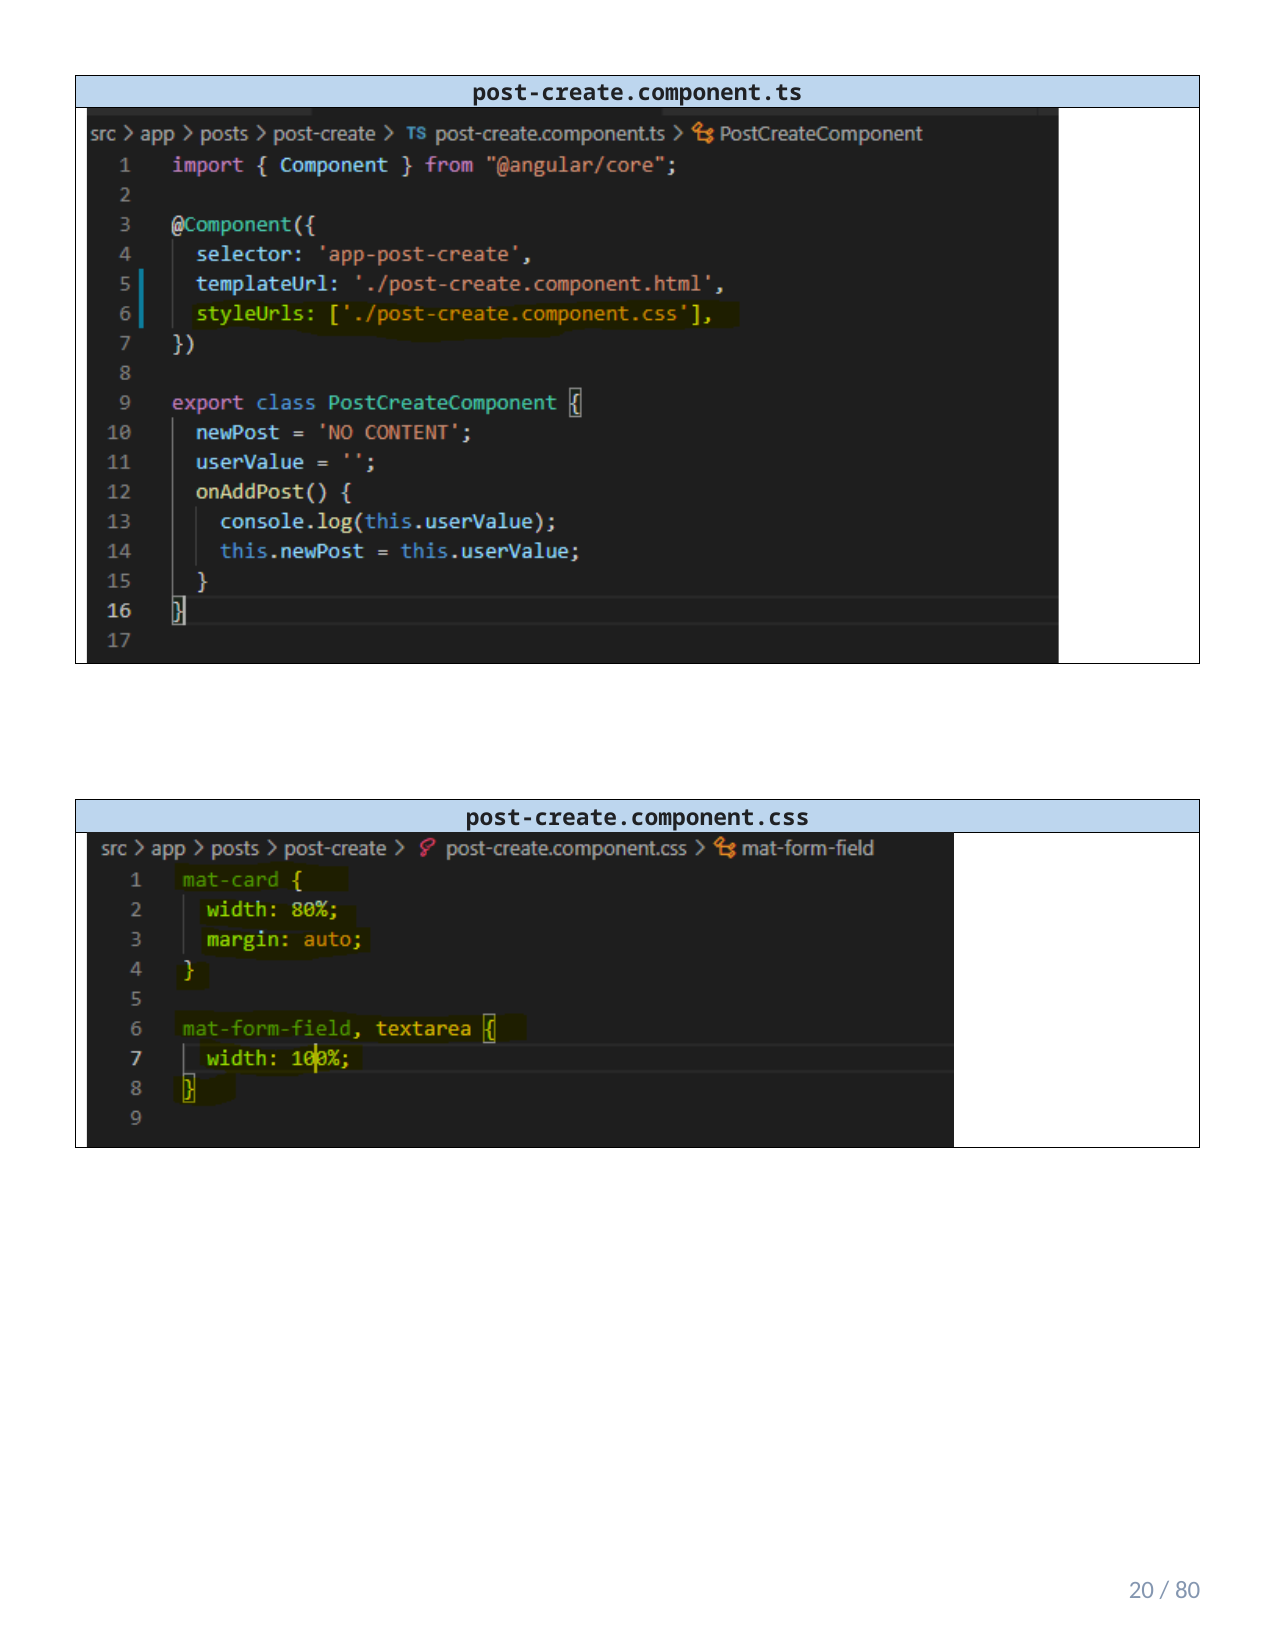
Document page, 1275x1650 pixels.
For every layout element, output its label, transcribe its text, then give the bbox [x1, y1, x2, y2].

picture [86, 108, 1059, 663]
table_header post-create.component.ts [76, 76, 1199, 107]
table_cell [76, 833, 86, 1147]
picture [86, 832, 954, 1147]
table_cell [954, 833, 1199, 1147]
table_cell [1059, 108, 1199, 663]
table_cell [76, 108, 86, 663]
table_header post-create.component.css [76, 800, 1199, 832]
